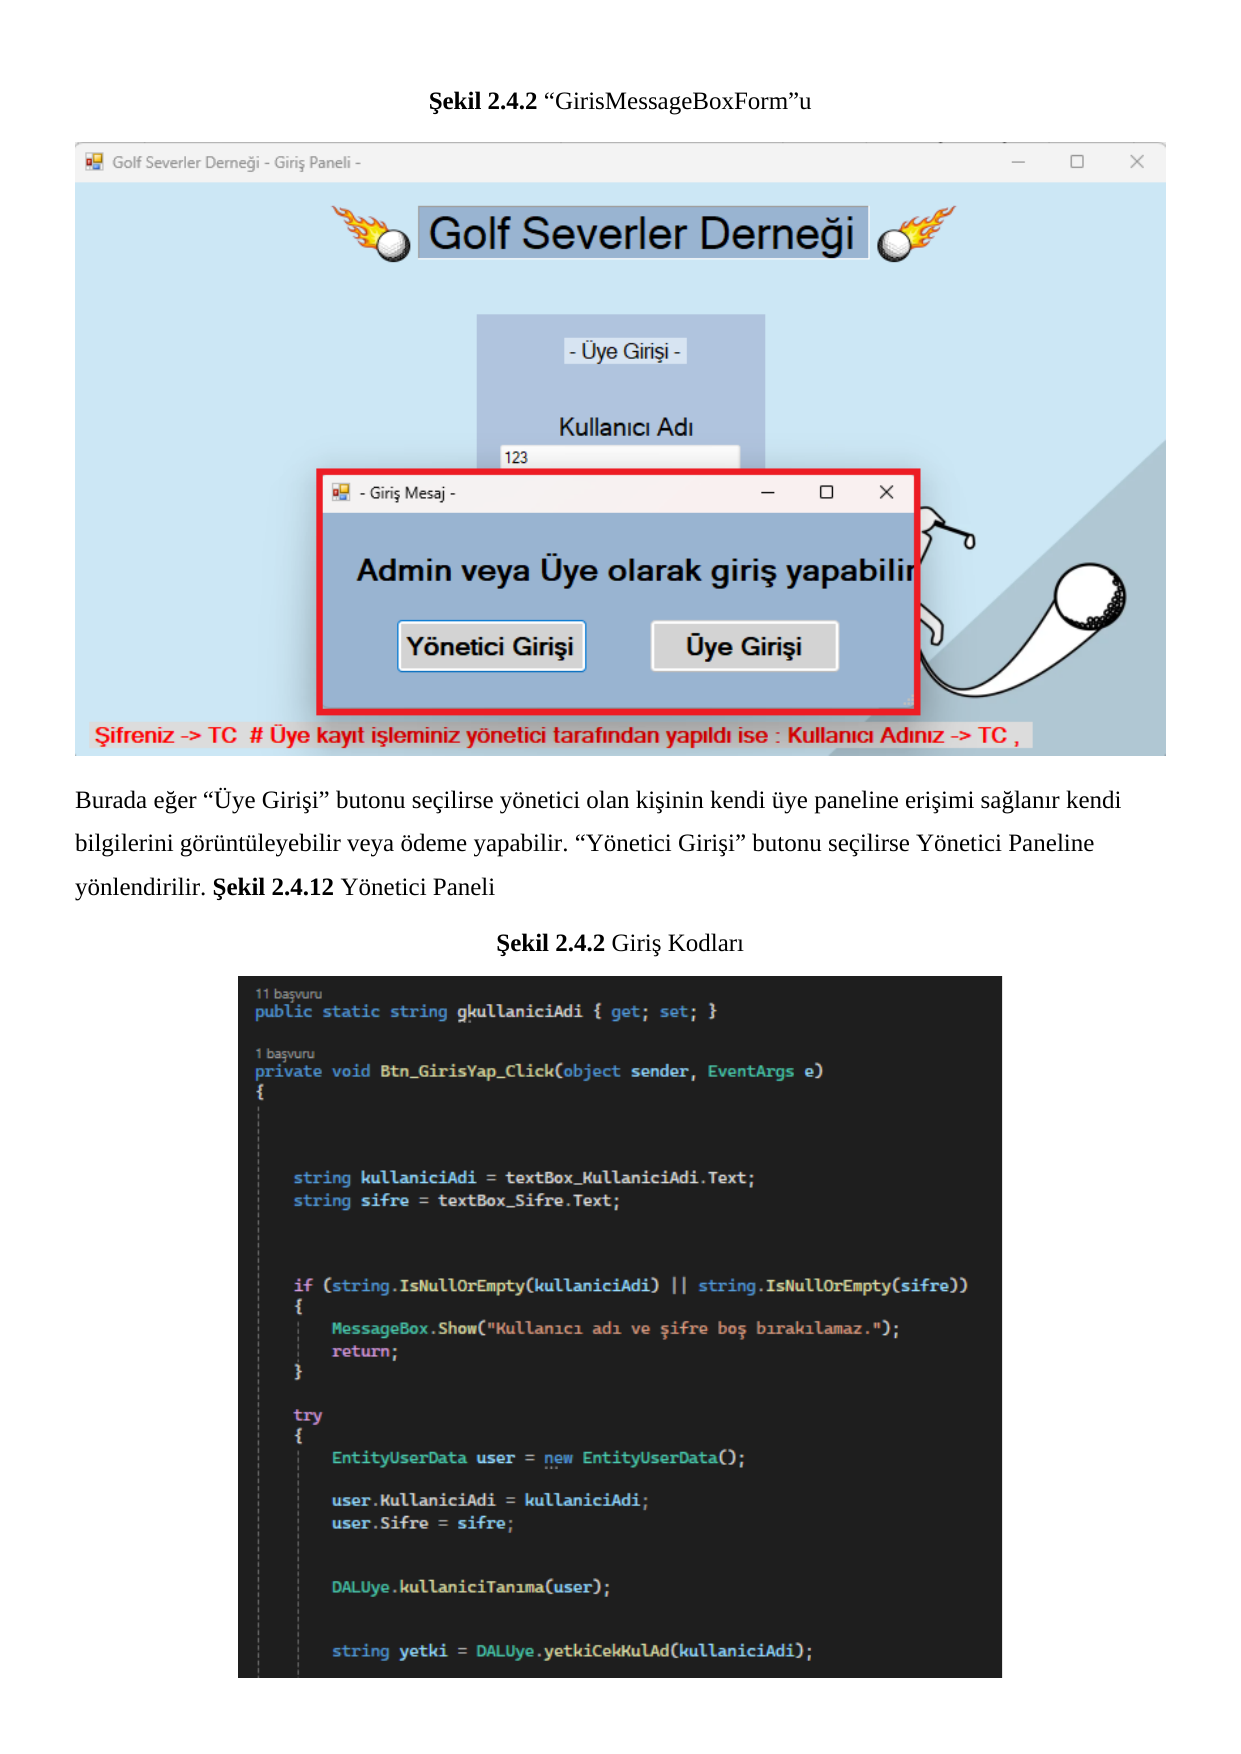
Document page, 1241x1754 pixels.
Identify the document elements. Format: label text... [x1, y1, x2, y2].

picture [75, 142, 1166, 756]
text Burada eğer “Üye Girişi” butonu seçilirse yönetici olan kişinin kendi üye paneline erişimi sağlanır kendi bilgilerini görüntüleyebilir veya ödeme yapabilir. “Yönetici Girişi” butonu seçilirse Yönetici Paneline yönlendirilir. Şekil 2.4.12 Yönetici Paneli [75, 774, 1165, 903]
text Şekil 2.4.2 “GirisMessageBoxForm”u [75, 75, 1165, 118]
text Şekil 2.4.2 Giriş Kodları [75, 928, 1165, 957]
picture [238, 976, 1003, 1678]
